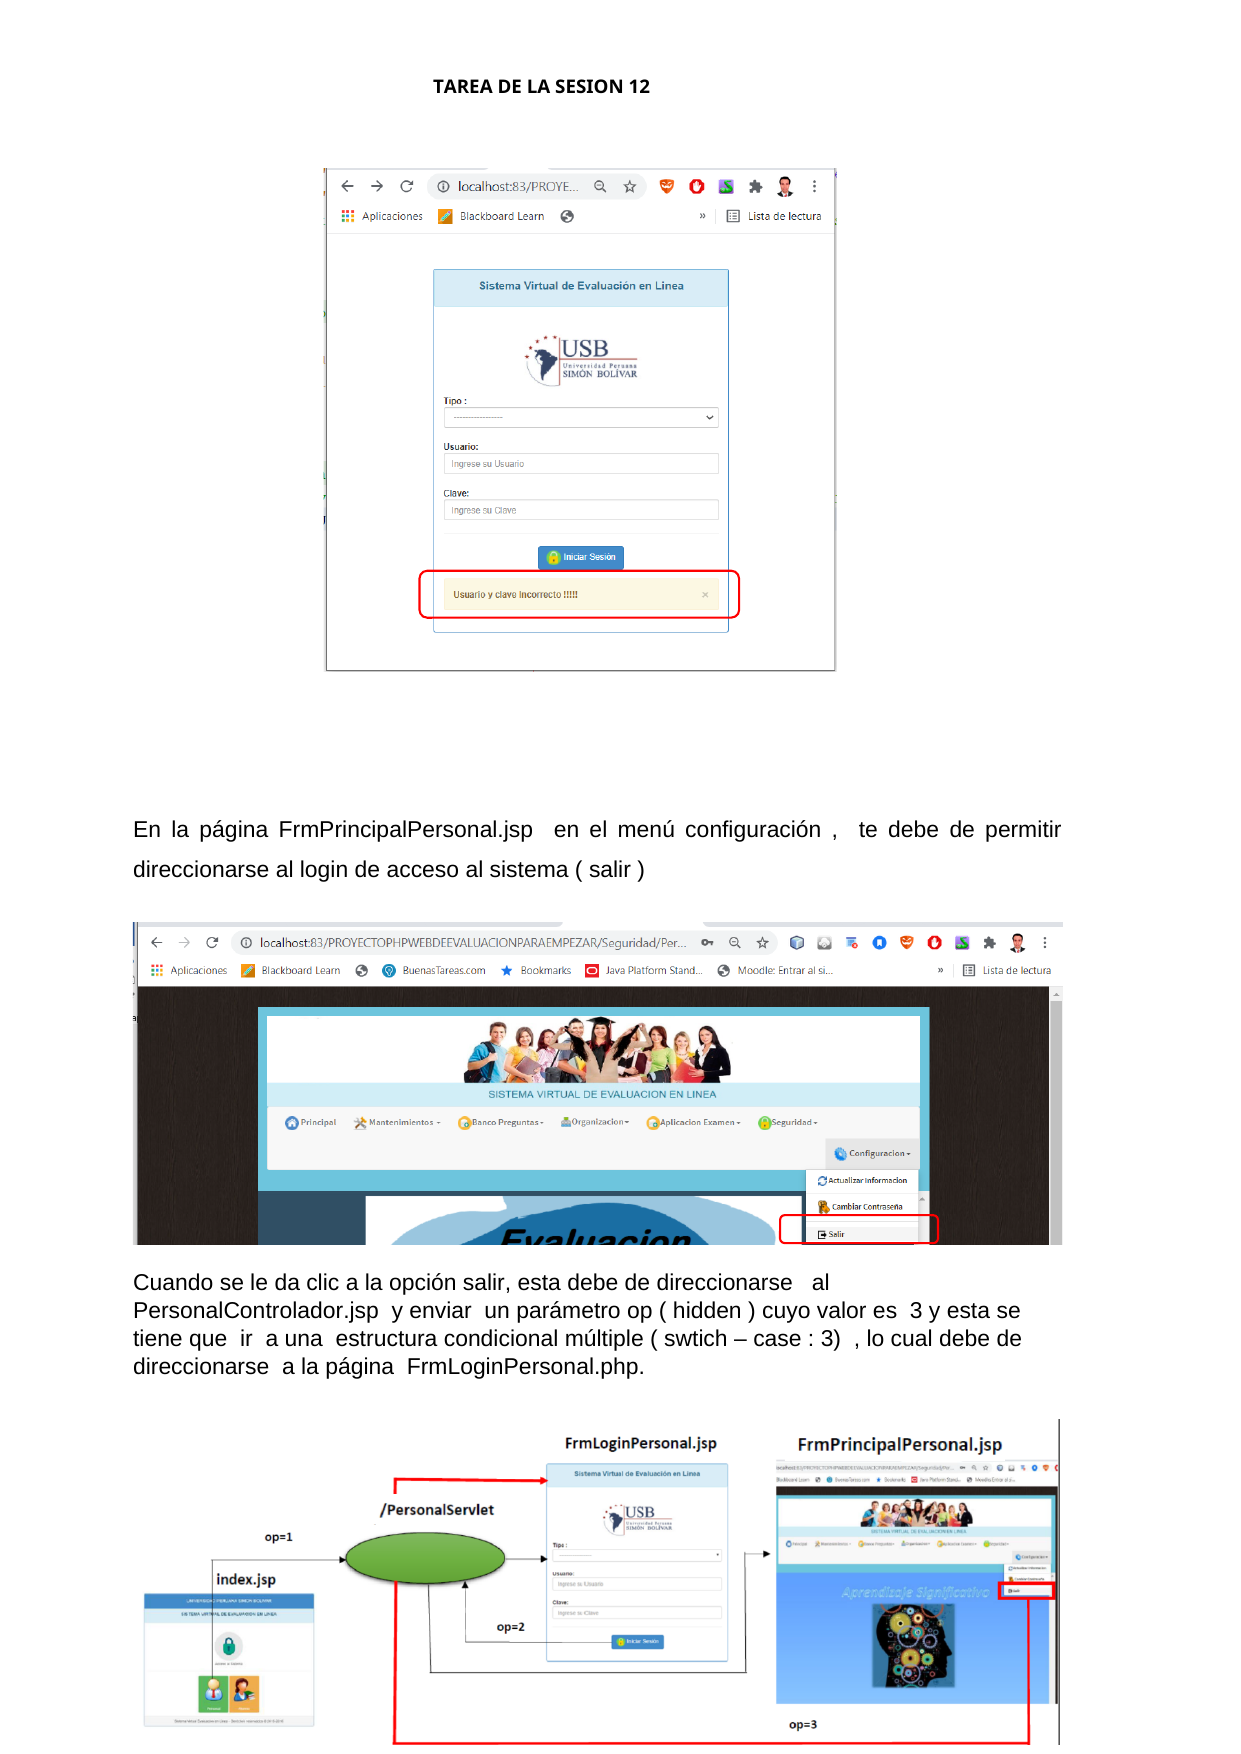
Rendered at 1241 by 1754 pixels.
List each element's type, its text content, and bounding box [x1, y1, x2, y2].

text En la página FrmPrincipalPersonal.jsp en el menú configuración , te debe de permitir direccionarse al login de acceso al sistema ( salir ) [133, 816, 1063, 882]
picture [129, 1419, 1060, 1745]
picture [132, 922, 1063, 1245]
picture [323, 168, 837, 672]
picture [782, 1217, 936, 1242]
text Cuando se le da clic a la opción salir, esta debe de direccionarse al PersonalControlador.jsp y enviar un parámetro op ( hidden ) cuyo valor es 3 y esta se tiene que ir a una estructura condicional múltiple ( swtich – case : 3) , lo cual debe de direccionarse a la página FrmLoginPersonal.php. [133, 1269, 1063, 1381]
